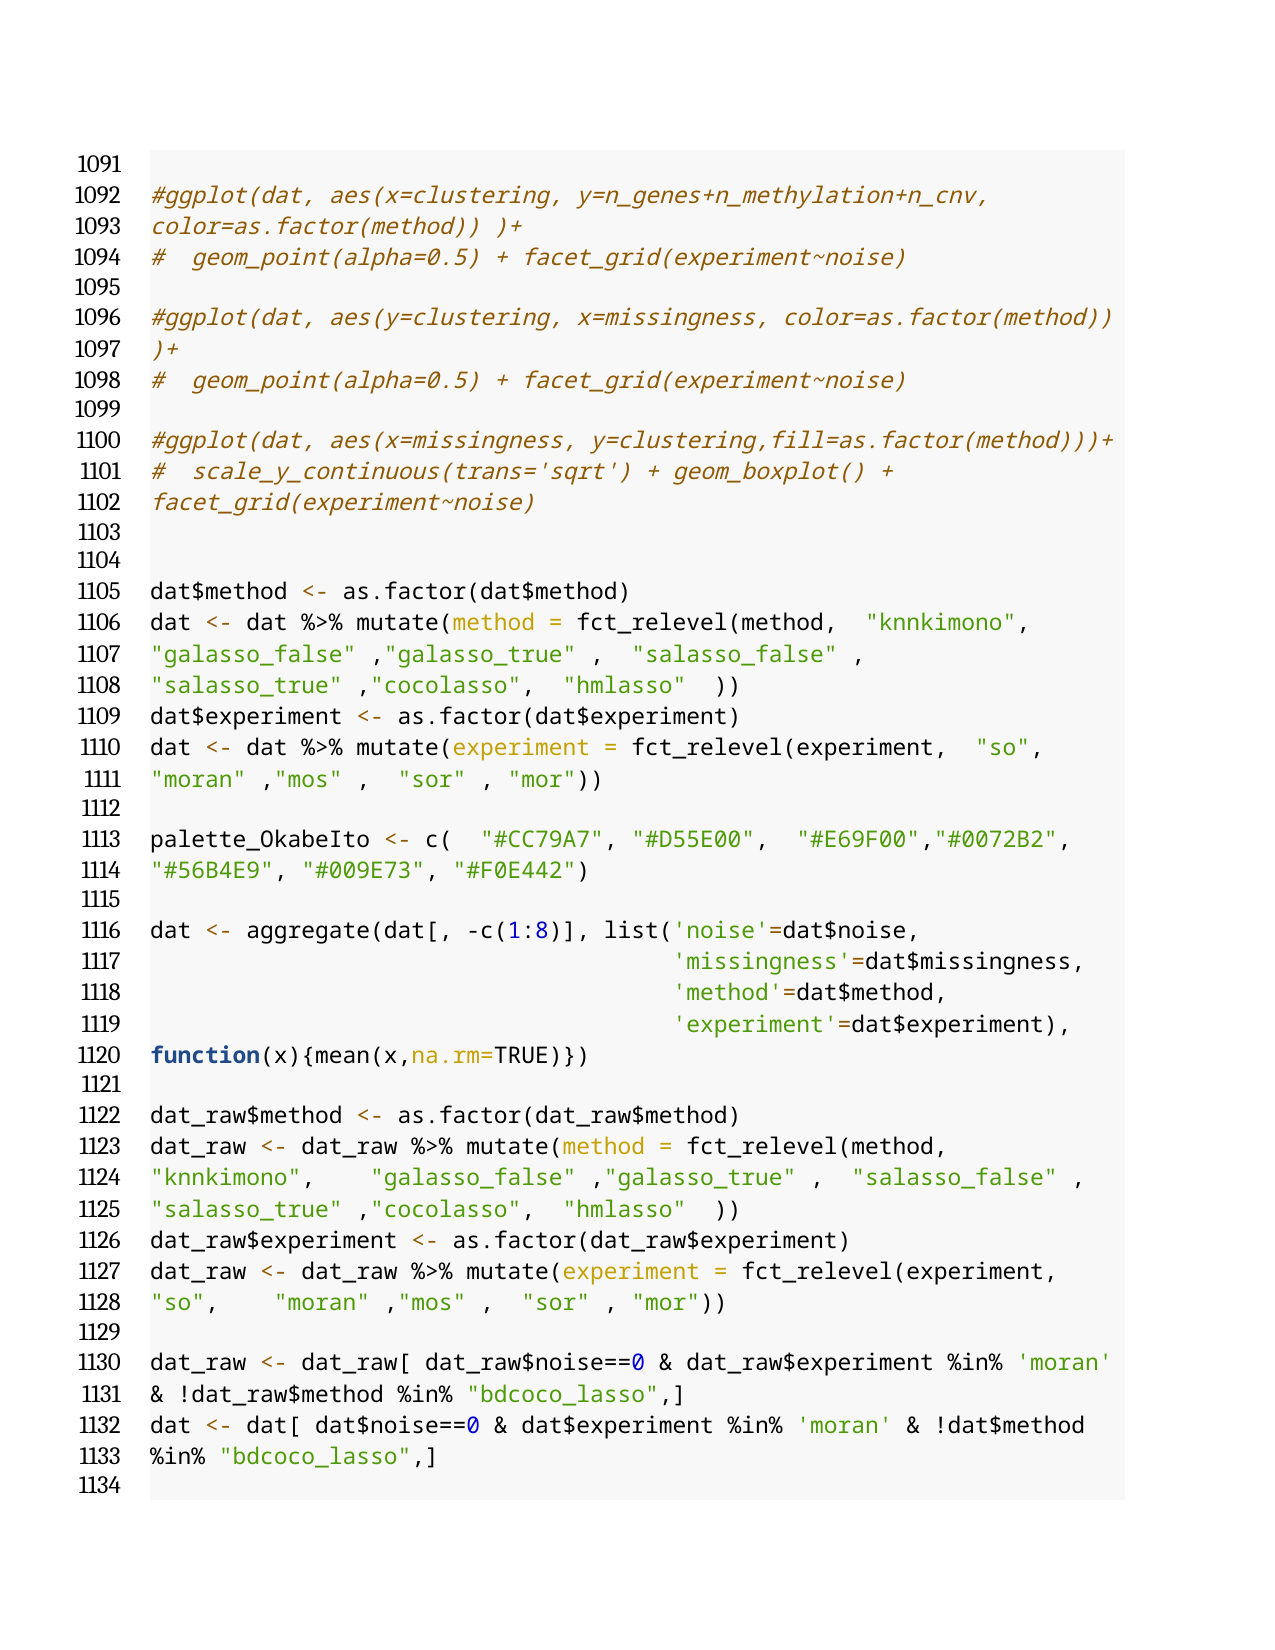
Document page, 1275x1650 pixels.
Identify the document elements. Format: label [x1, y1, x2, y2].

text [150, 150, 1125, 1500]
